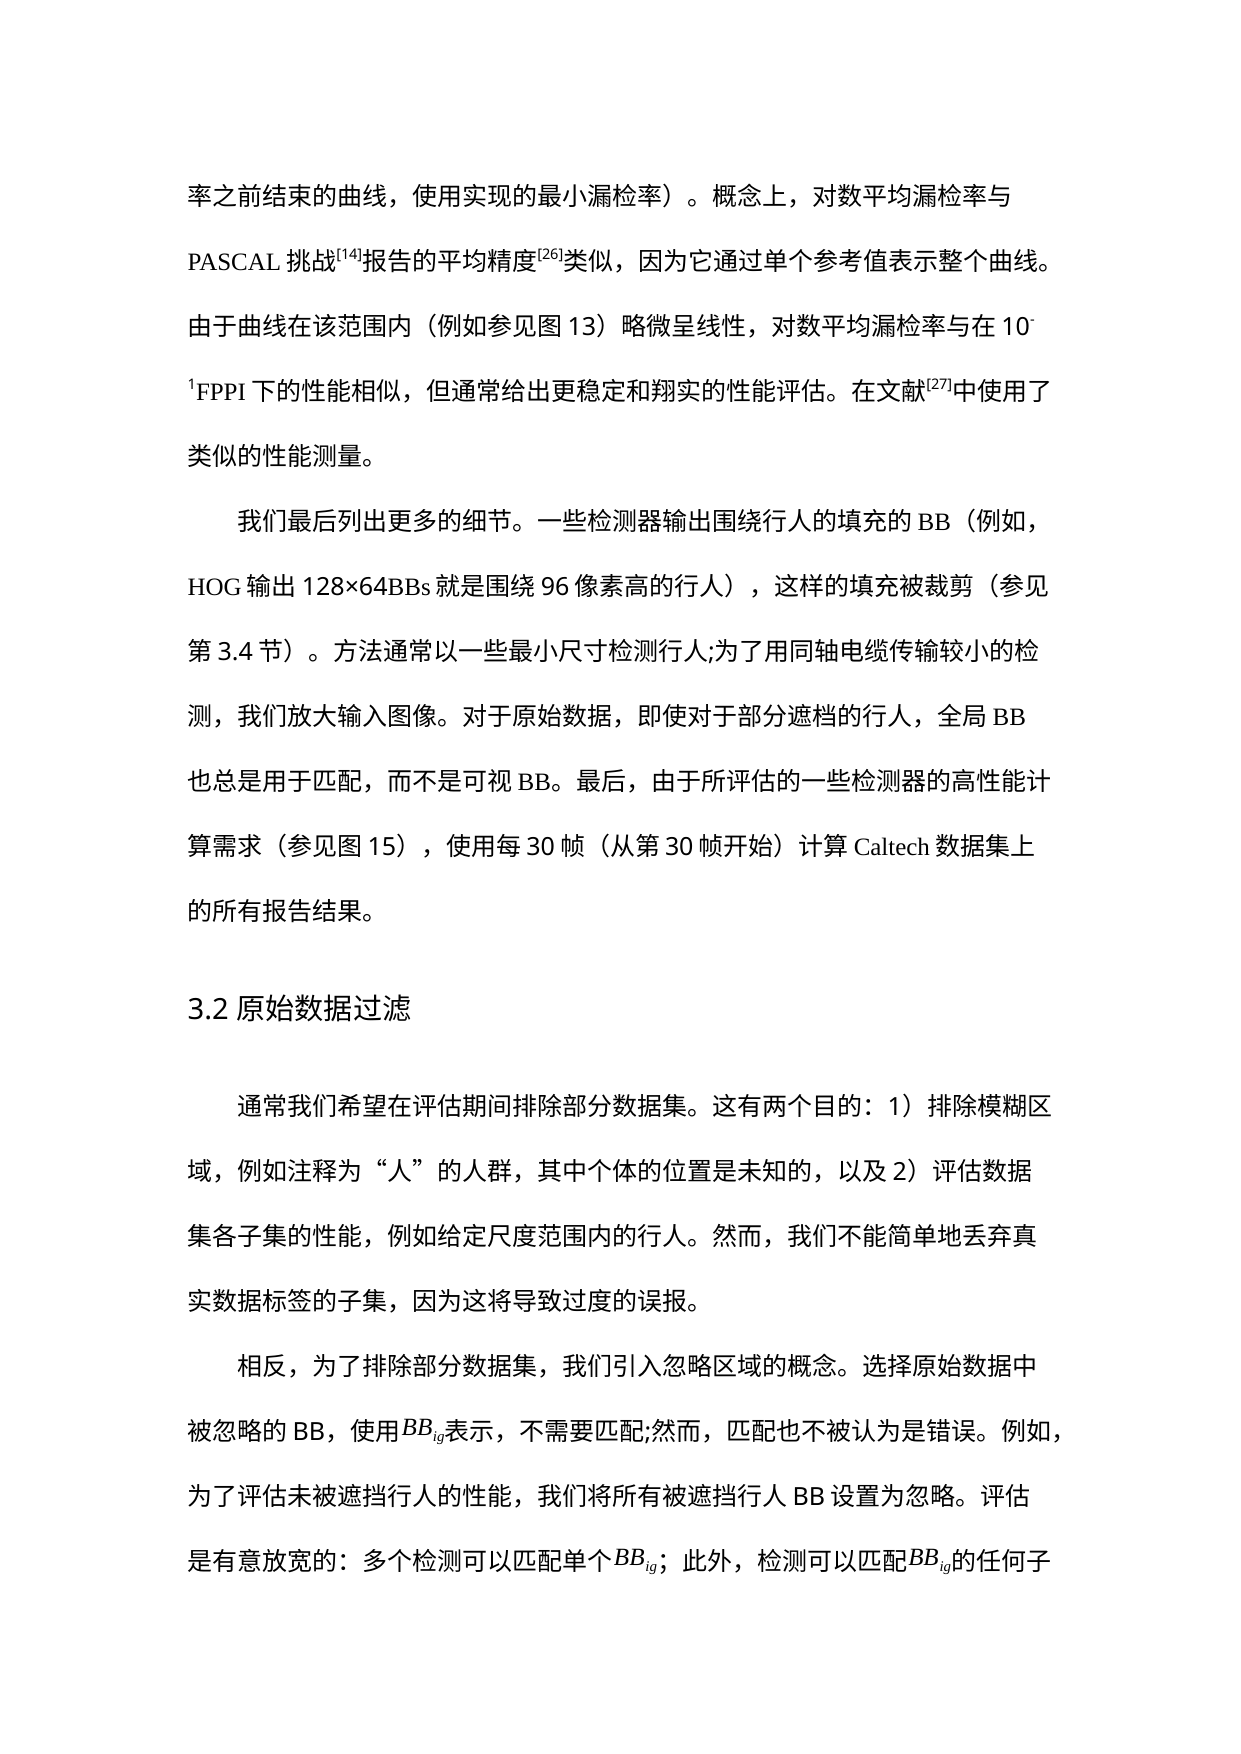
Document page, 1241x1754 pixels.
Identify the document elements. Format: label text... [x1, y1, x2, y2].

text 我们最后列出更多的细节。一些检测器输出围绕行人的填充的BB（例如，HOG输出128×64BBs就是围绕96像素高的行人），这样的填充被裁剪（参见第3.4节）。方法通常以一些最小尺寸检测行人;为了用同轴电缆传输较小的检测，我们放大输入图像。对于原始数据，即使对于部分遮档的行人，全局BB也总是用于匹配，而不是可视BB。最后，由于所评估的一些检测器的高性能计算需求（参见图15），使用每30帧（从第30帧开始）计算Caltech数据集上的所有报告结果。 [187, 487, 1053, 942]
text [187, 162, 1053, 487]
subtitle 3.2 原始数据过滤 [187, 974, 1053, 1039]
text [187, 1332, 1053, 1592]
text 通常我们希望在评估期间排除部分数据集。这有两个目的：1）排除模糊区域，例如注释为“人”的人群，其中个体的位置是未知的，以及2）评估数据集各子集的性能，例如给定尺度范围内的行人。然而，我们不能简单地丢弃真实数据标签的子集，因为这将导致过度的误报。 [187, 1072, 1053, 1332]
